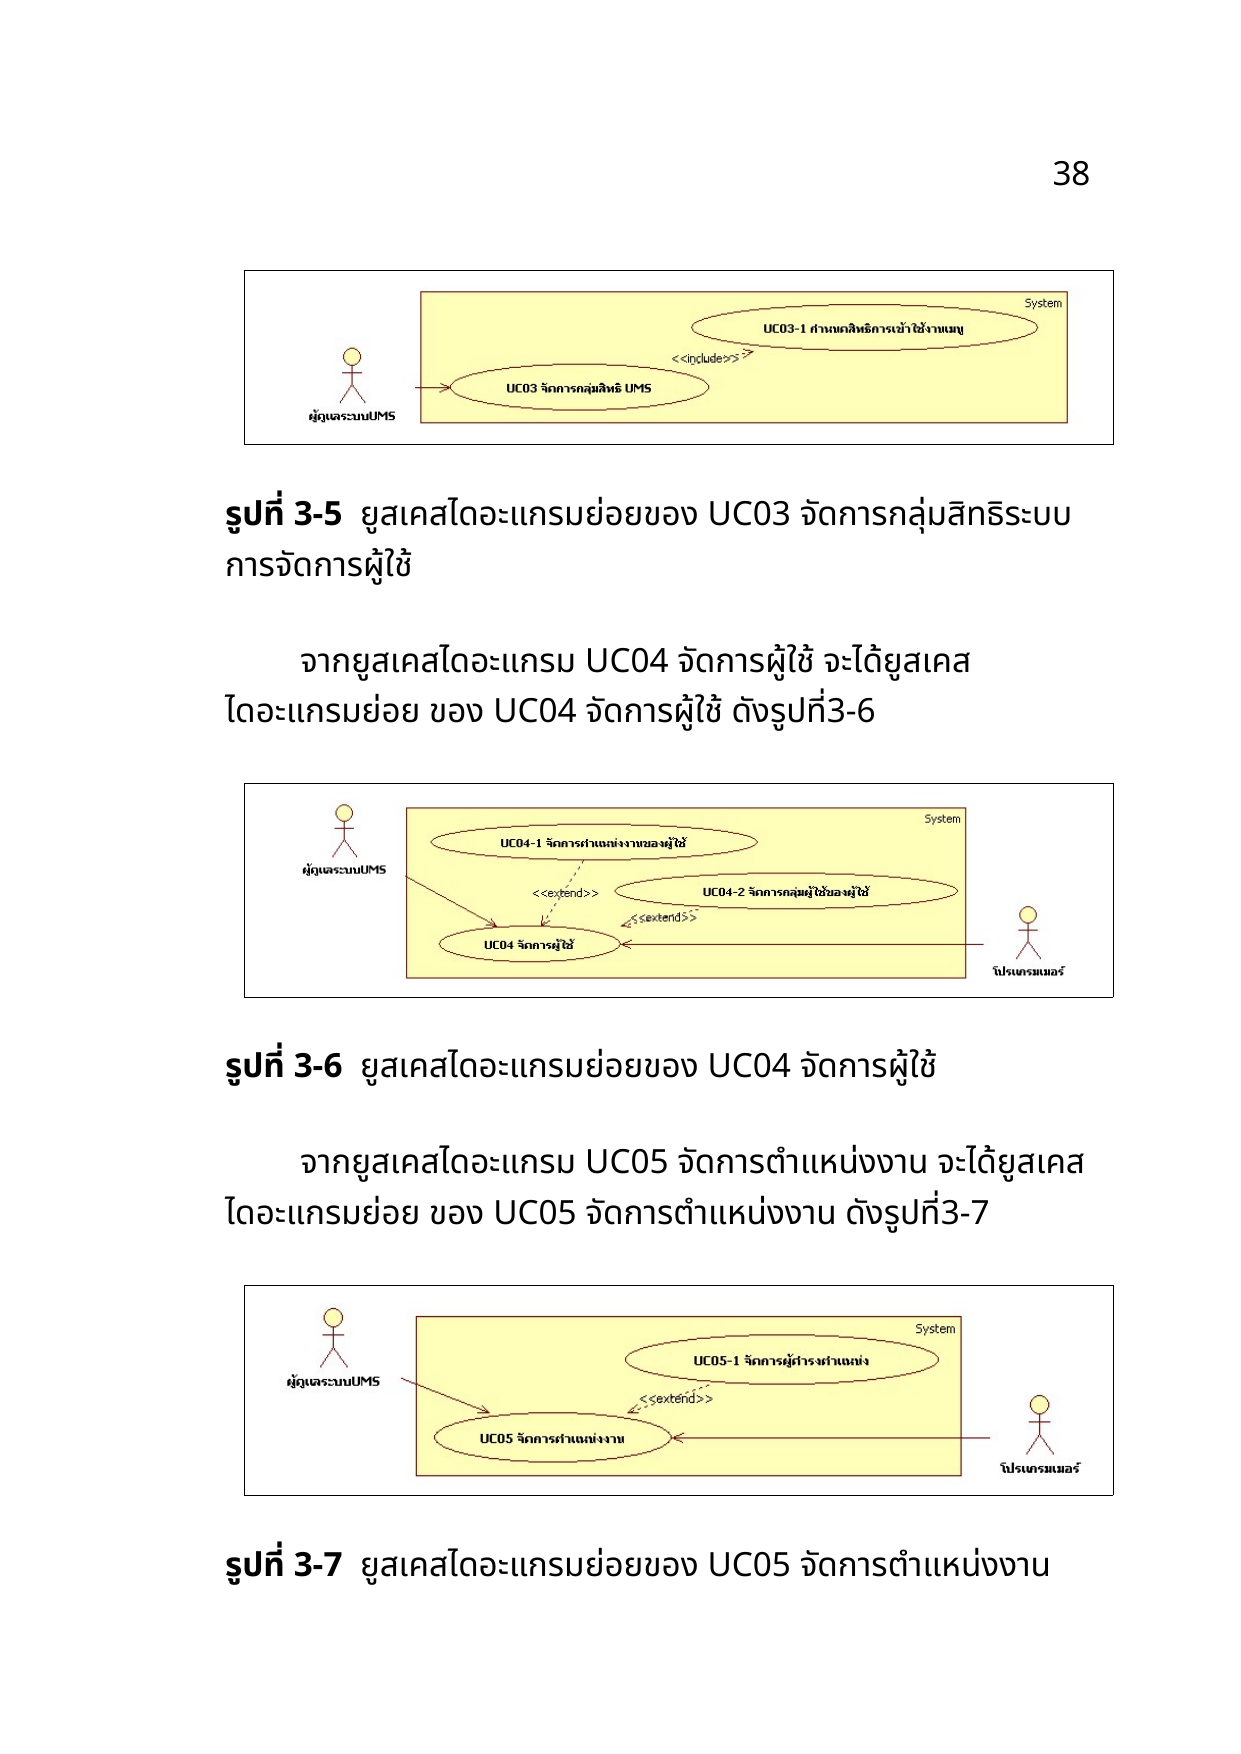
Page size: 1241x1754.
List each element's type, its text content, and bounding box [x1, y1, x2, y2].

text จากยูสเคสไดอะแกรม UC04 จัดการผู้ใช้ จะได้ยูสเคสไดอะแกรมย่อย ของ UC04 จัดการผู้ใช้ ดังรูปที่3-6 [225, 636, 1090, 738]
text รูปที่ 3-6 ยูสเคสไดอะแกรมย่อยของ UC04 จัดการผู้ใช้ [225, 1042, 1090, 1093]
picture [268, 271, 1089, 444]
picture [263, 784, 1094, 997]
text จากยูสเคสไดอะแกรม UC05 จัดการตำแหน่งงาน จะได้ยูสเคสไดอะแกรมย่อย ของ UC05 จัดการตำแหน่งงาน ดังรูปที่3-7 [225, 1138, 1090, 1239]
text รูปที่ 3-7 ยูสเคสไดอะแกรมย่อยของ UC05 จัดการตำแหน่งงาน [225, 1541, 1090, 1591]
picture [245, 1286, 1113, 1495]
text รูปที่ 3-5 ยูสเคสไดอะแกรมย่อยของ UC03 จัดการกลุ่มสิทธิระบบการจัดการผู้ใช้ [225, 490, 1090, 591]
